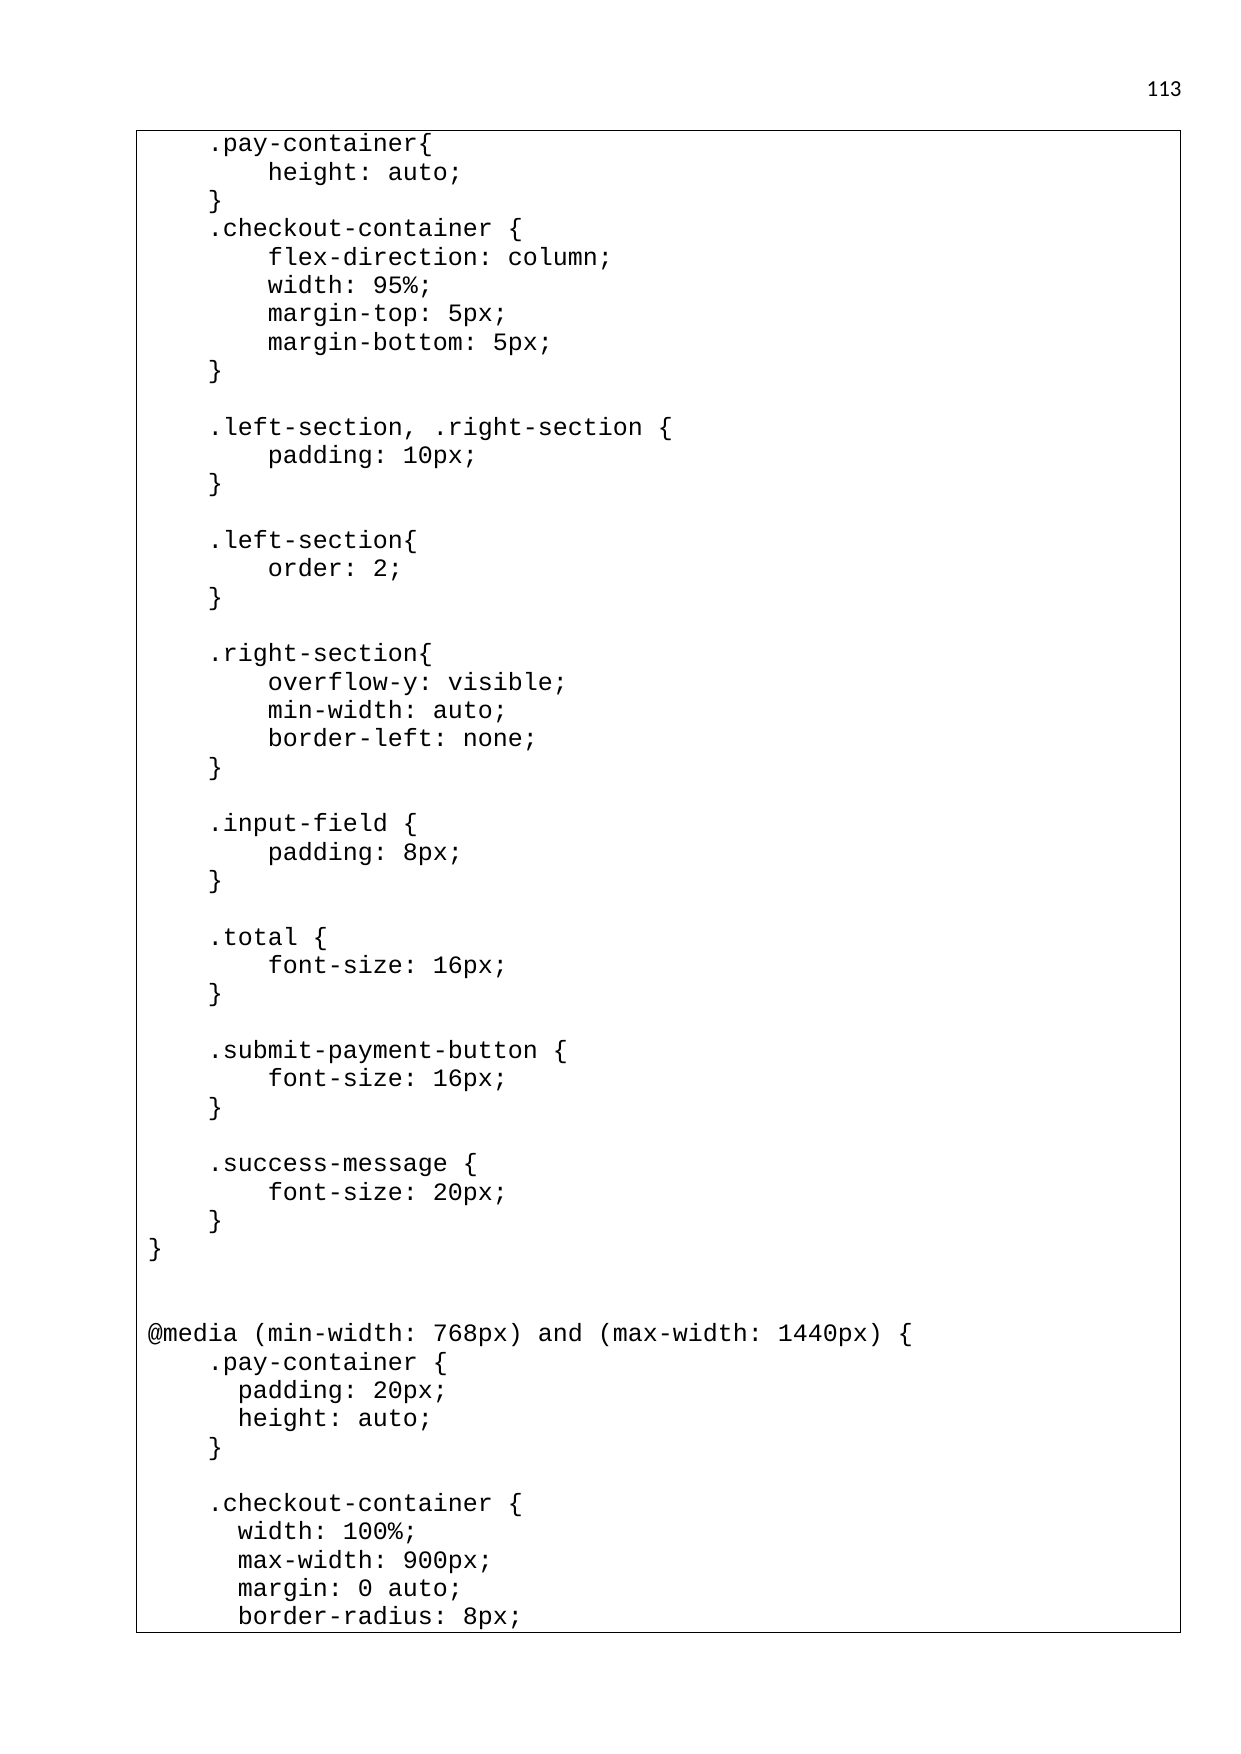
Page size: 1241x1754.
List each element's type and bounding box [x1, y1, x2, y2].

table_header [137, 131, 1180, 1632]
